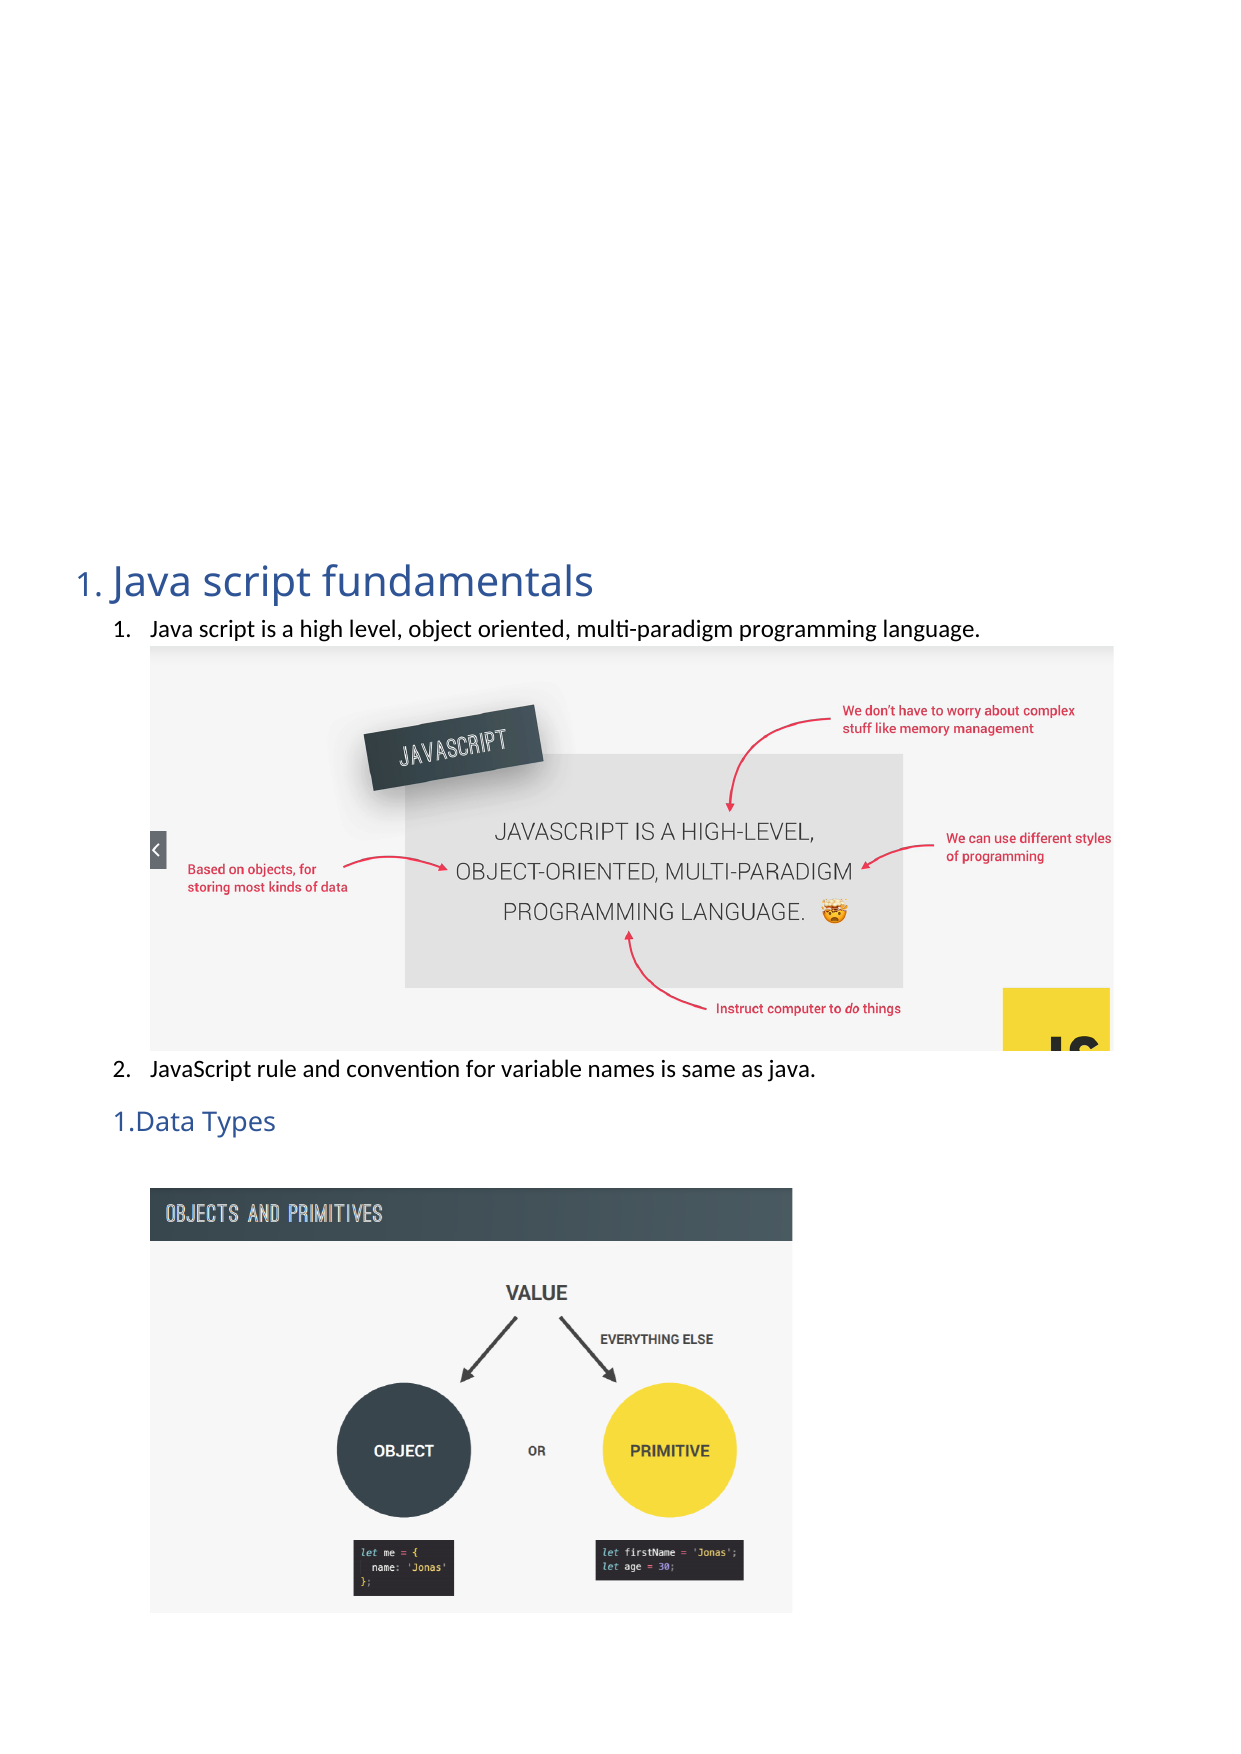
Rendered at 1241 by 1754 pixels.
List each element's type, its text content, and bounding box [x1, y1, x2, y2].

subtitle 1.Data Types [112, 1102, 1165, 1139]
list JavaScript rule and convention for variable names is same as java. [112, 1053, 1165, 1083]
subtitle Java script fundamentals [75, 552, 1165, 609]
list Java script is a high level, object oriented, multi-paradigm programming language. [112, 613, 1165, 644]
picture [150, 1188, 793, 1613]
picture [150, 646, 1114, 1051]
